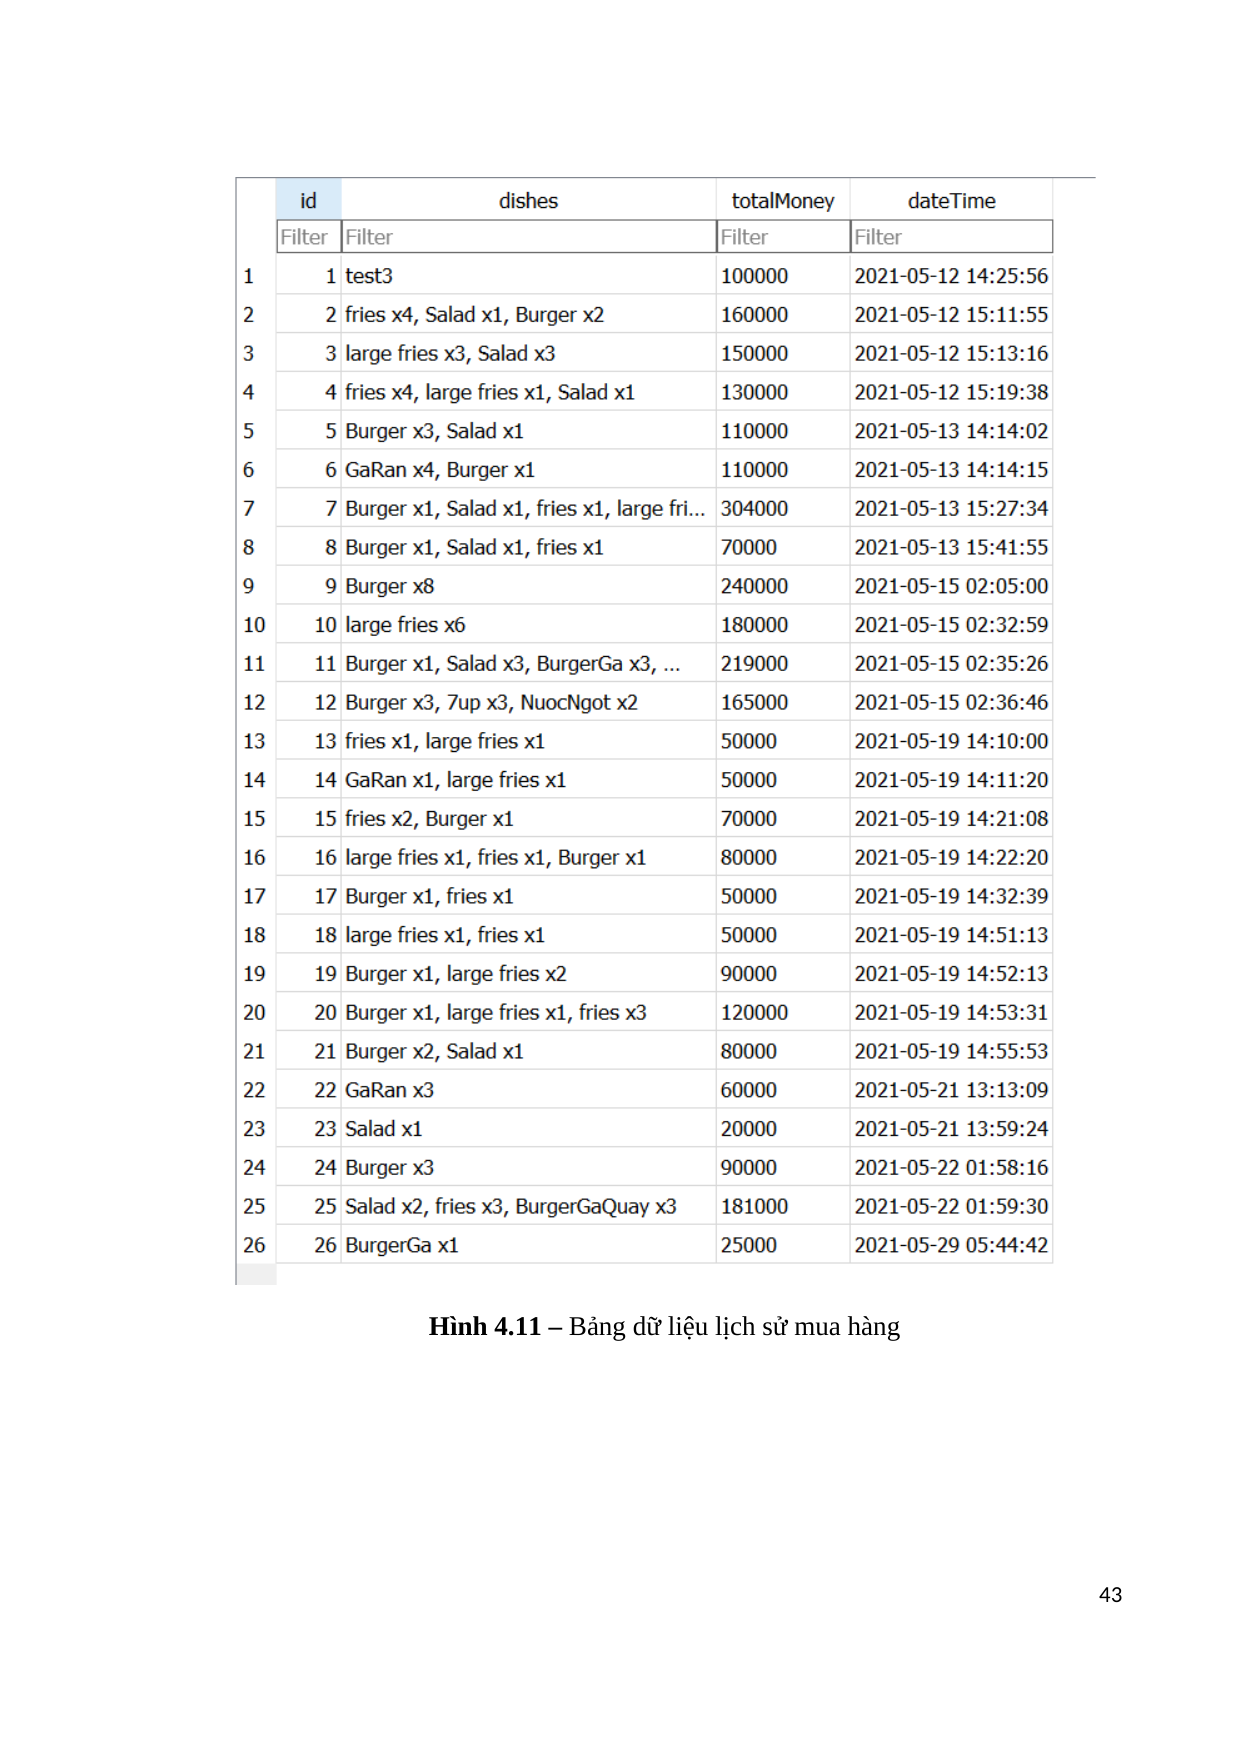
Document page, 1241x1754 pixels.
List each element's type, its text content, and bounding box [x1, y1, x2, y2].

picture [233, 177, 1096, 1285]
